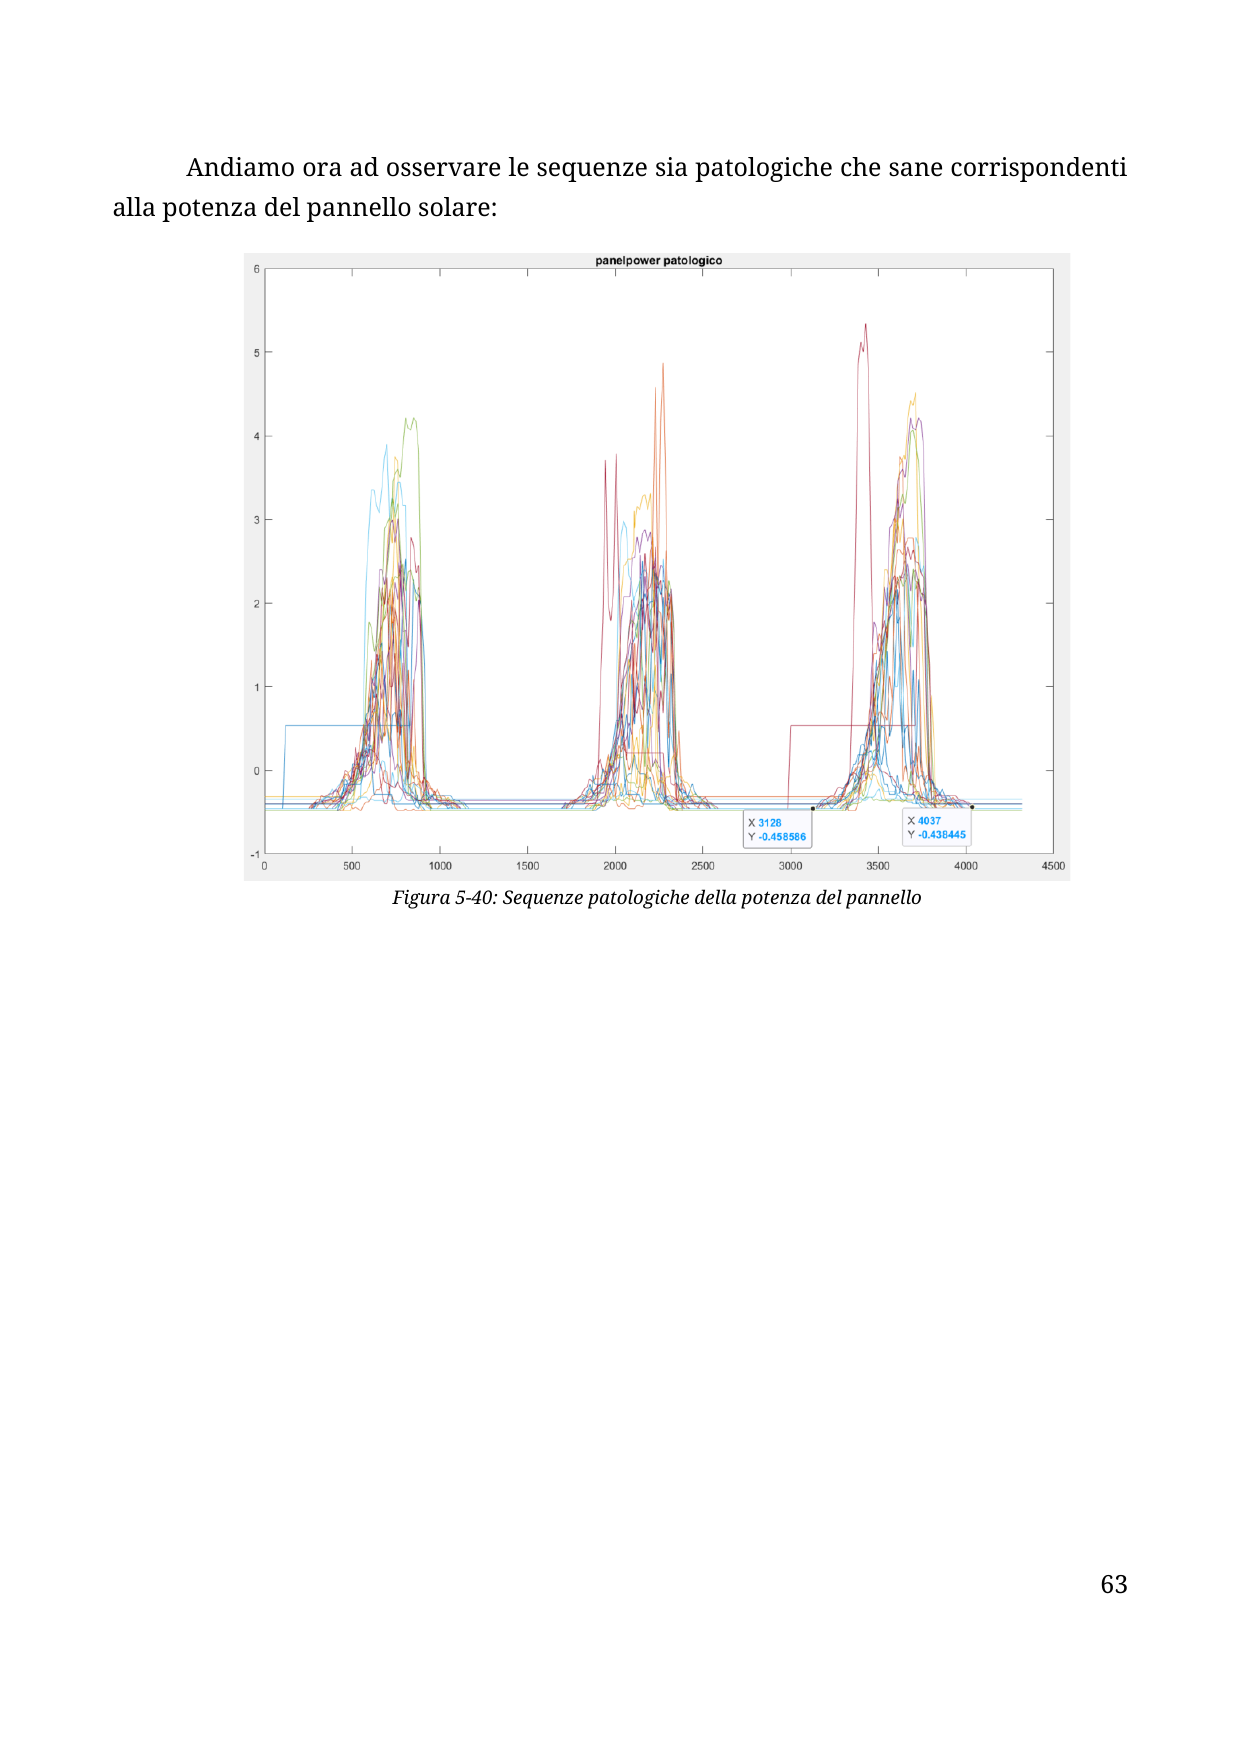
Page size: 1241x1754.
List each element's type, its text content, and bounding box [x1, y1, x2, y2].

text Andiamo ora ad osservare le sequenze sia patologiche che sane corrispondenti alla potenza del pannello solare: [112, 150, 1128, 223]
picture [243, 253, 1071, 881]
